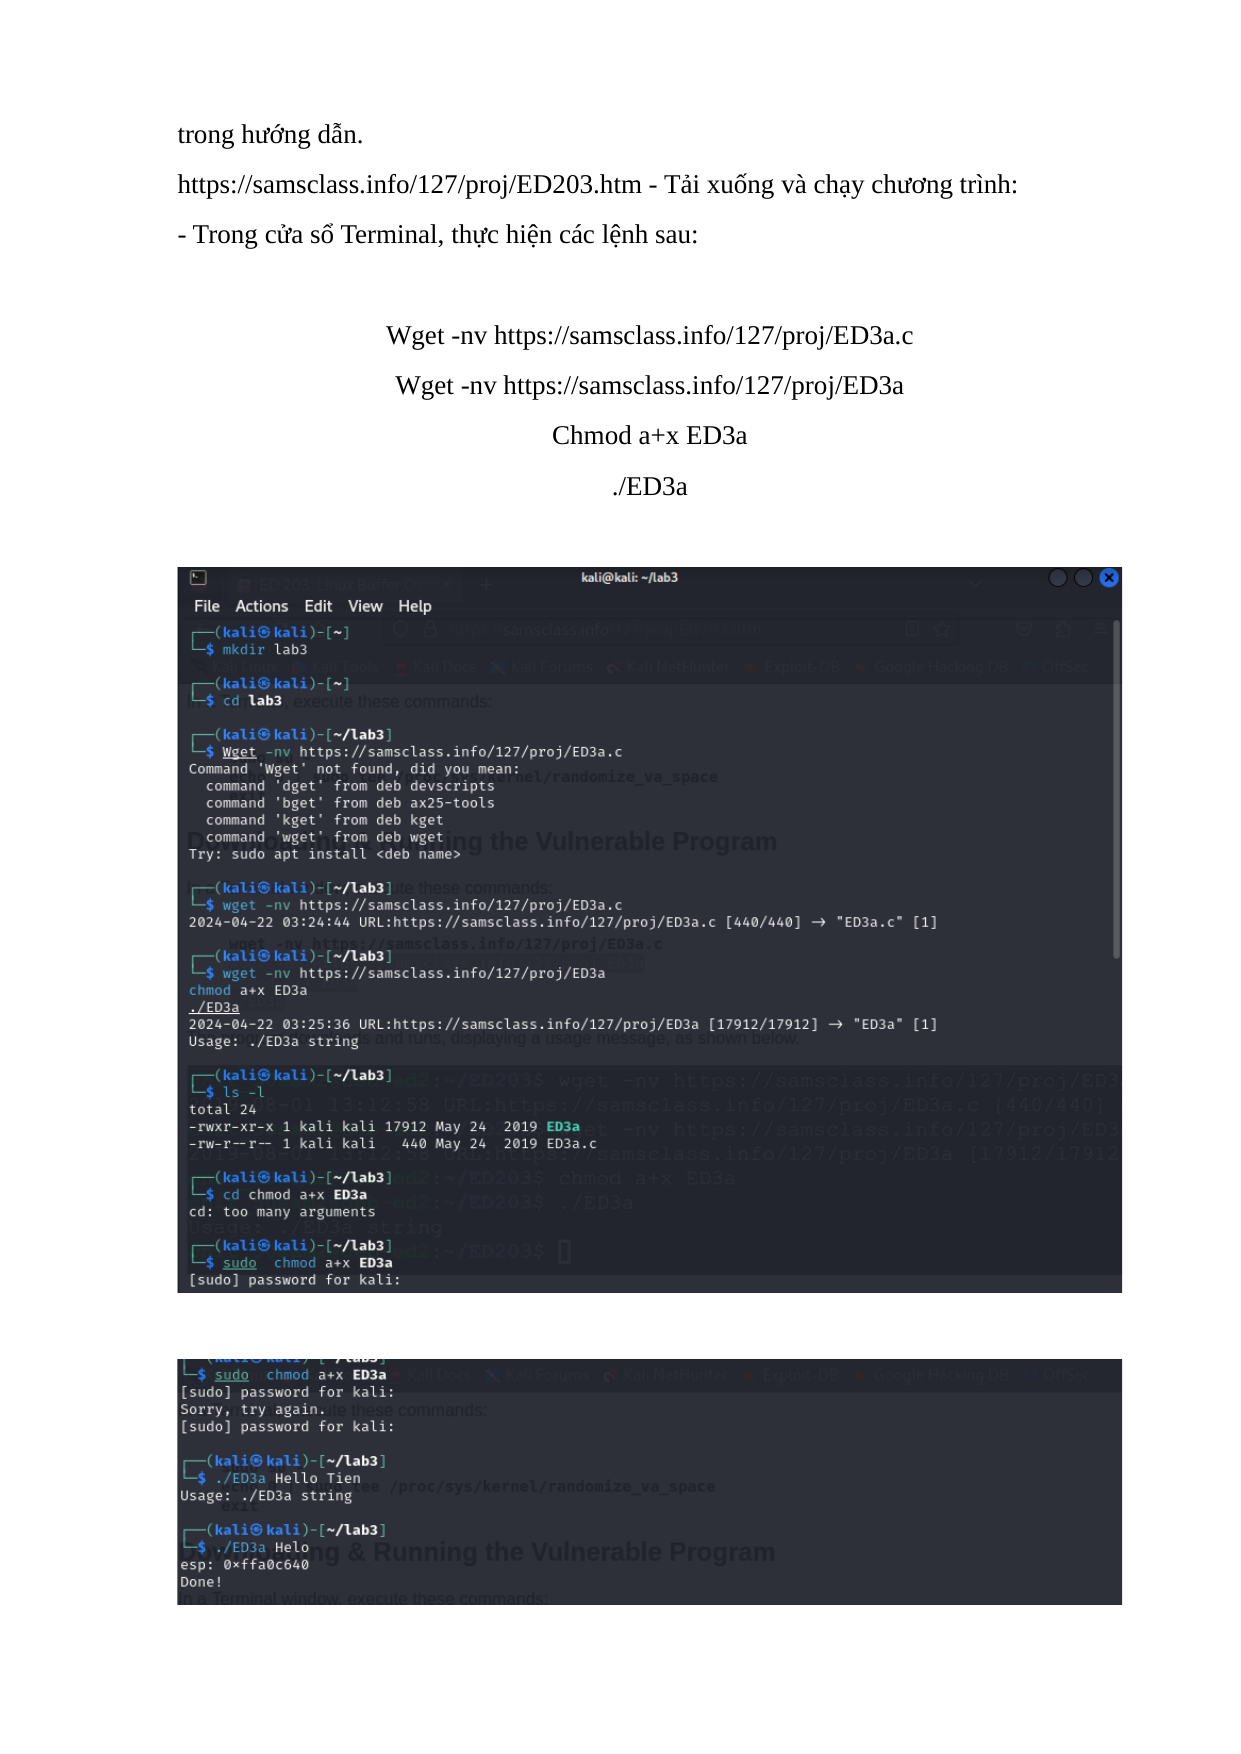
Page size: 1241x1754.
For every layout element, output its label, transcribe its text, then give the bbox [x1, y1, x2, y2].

text Wget -nv https://samsclass.info/127/proj/ED3a.c [177, 319, 1122, 350]
picture [177, 567, 1123, 1293]
text trong hướng dẫn. [177, 118, 1122, 149]
text Chmod a+x ED3a [177, 419, 1122, 451]
text - Trong cửa sổ Terminal, thực hiện các lệnh sau: [177, 218, 1122, 250]
text ./ED3a [177, 469, 1122, 501]
text Wget -nv https://samsclass.info/127/proj/ED3a [177, 369, 1122, 400]
picture [177, 1359, 1123, 1605]
text https://samsclass.info/127/proj/ED203.htm - Tải xuống và chạy chương trình: [177, 168, 1122, 199]
